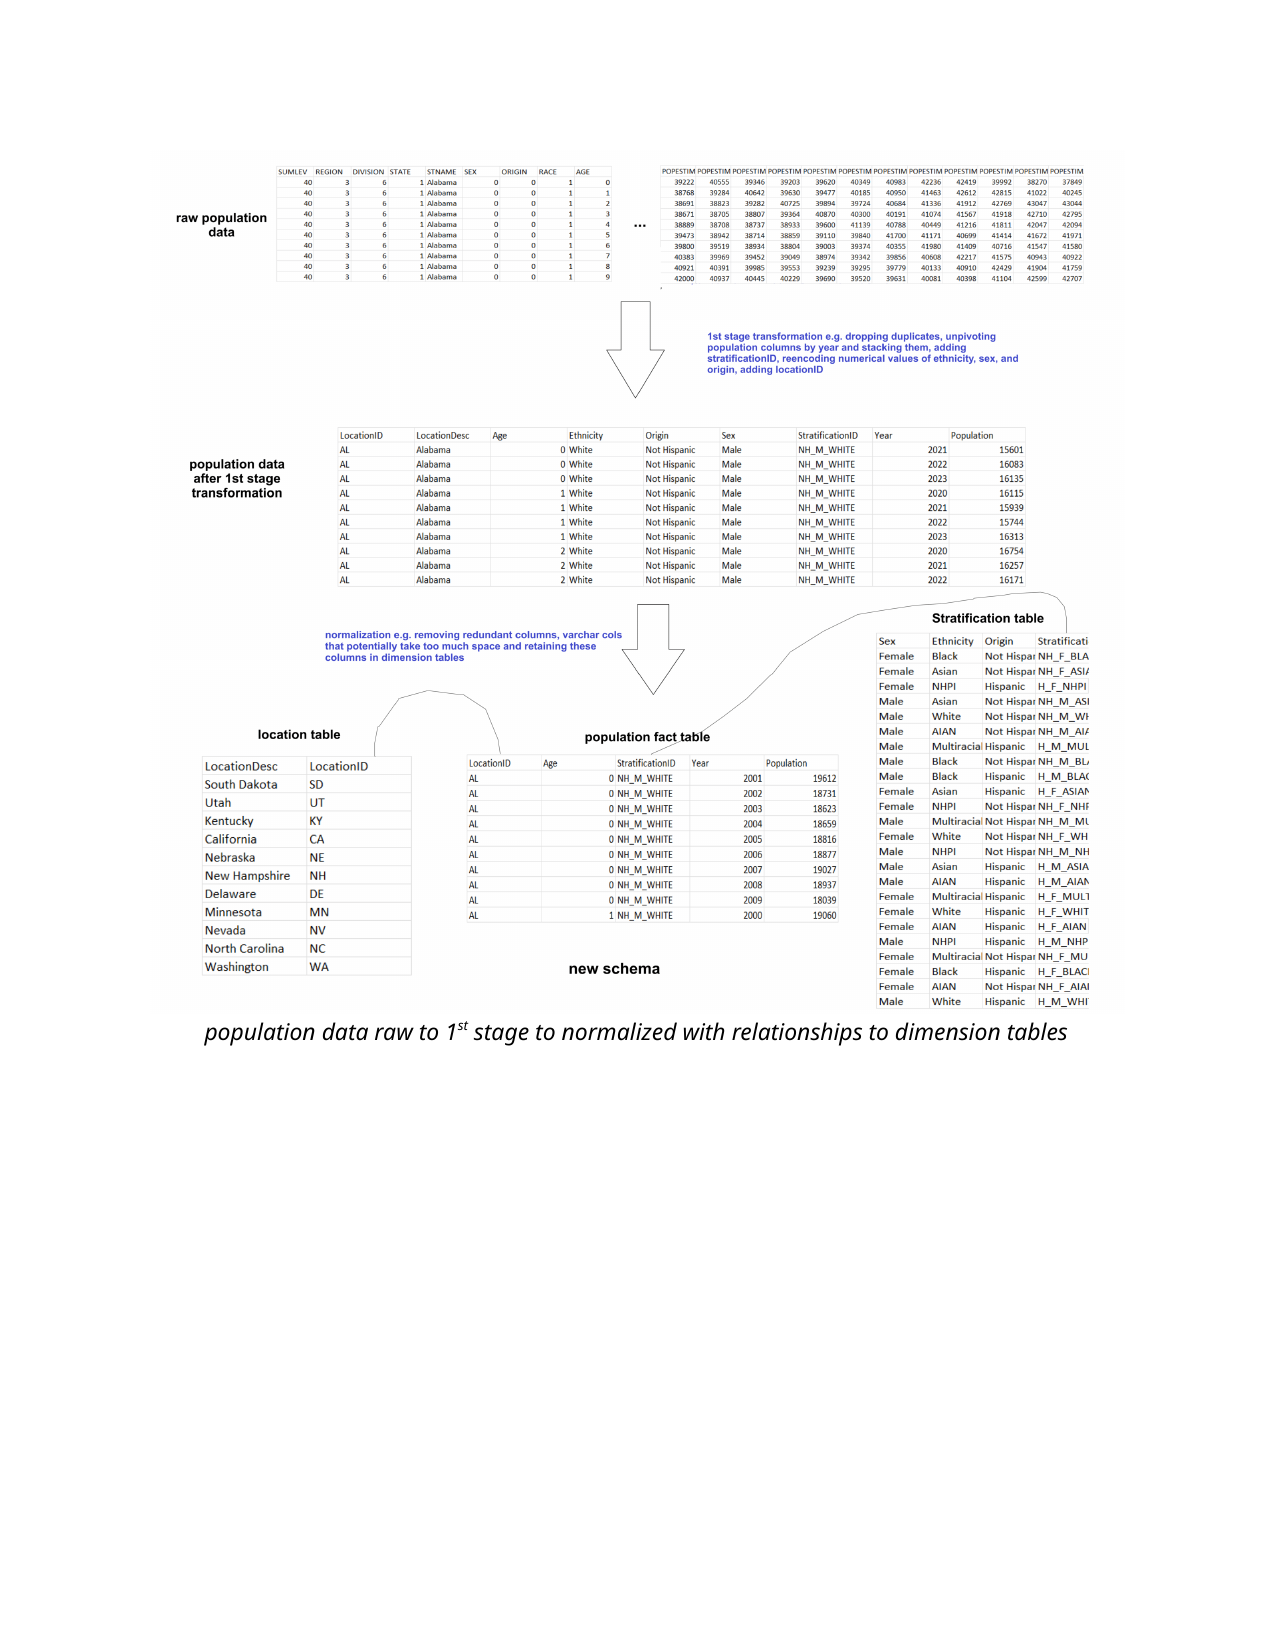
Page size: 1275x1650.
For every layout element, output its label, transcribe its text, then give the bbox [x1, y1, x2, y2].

picture [150, 150, 1125, 1014]
text population data raw to 1st stage to normalized with relationships to dimension tables [150, 1014, 1125, 1047]
